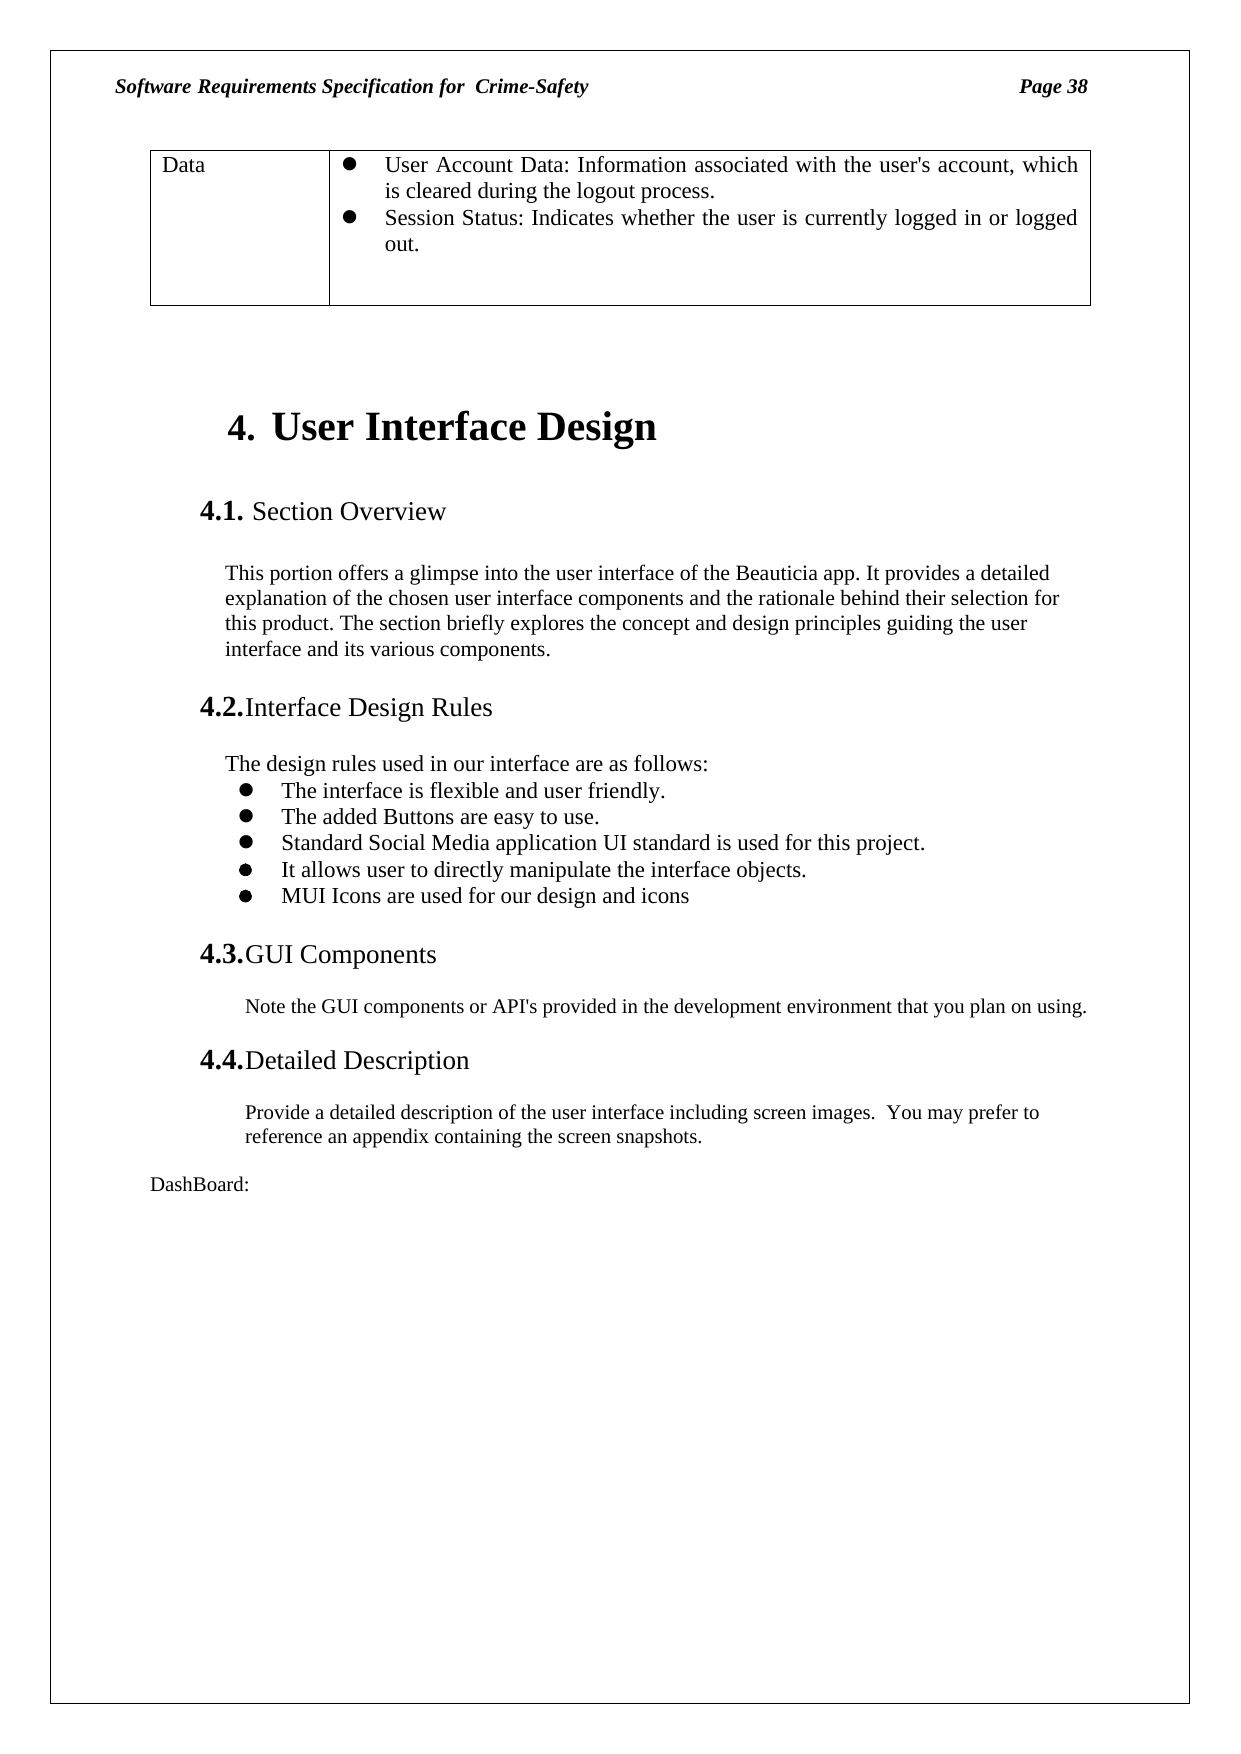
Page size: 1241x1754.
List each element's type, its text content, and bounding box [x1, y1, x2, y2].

list Detailed Description [200, 1042, 1090, 1076]
text Provide a detailed description of the user interface including screen images. You may prefer to reference an appendix containing the screen snapshots. [245, 1076, 1090, 1148]
list The added Buttons are easy to use. [237, 803, 1090, 829]
list GUI Components [200, 937, 1090, 970]
list MUI Icons are used for our design and icons [237, 882, 1090, 937]
list The interface is flexible and user friendly. [237, 777, 1090, 803]
text The design rules used in our interface are as follows: [225, 750, 1090, 777]
subtitle User Interface Design [227, 402, 1090, 450]
list Interface Design Rules [200, 689, 1090, 750]
table_cell User Account Data: Information associated with the user's account, which is cleared during the logout process. Session Status: Indicates whether the user is currently logged in or logged out. [330, 151, 1090, 304]
list Section Overview [200, 493, 1090, 526]
list Standard Social Media application UI standard is used for this project. [237, 829, 1090, 856]
text This portion offers a glimpse into the user interface of the Beauticia app. It provides a detailed explanation of the chosen user interface components and the rationale behind their selection for this product. The section briefly explores the concept and design principles guiding the user interface and its various components. [225, 526, 1090, 689]
text DashBoard: [150, 1172, 1090, 1196]
table_cell Data [151, 151, 329, 304]
text Note the GUI components or API's provided in the development environment that you plan on using. [245, 970, 1090, 1018]
list It allows user to directly manipulate the interface objects. [237, 856, 1090, 882]
